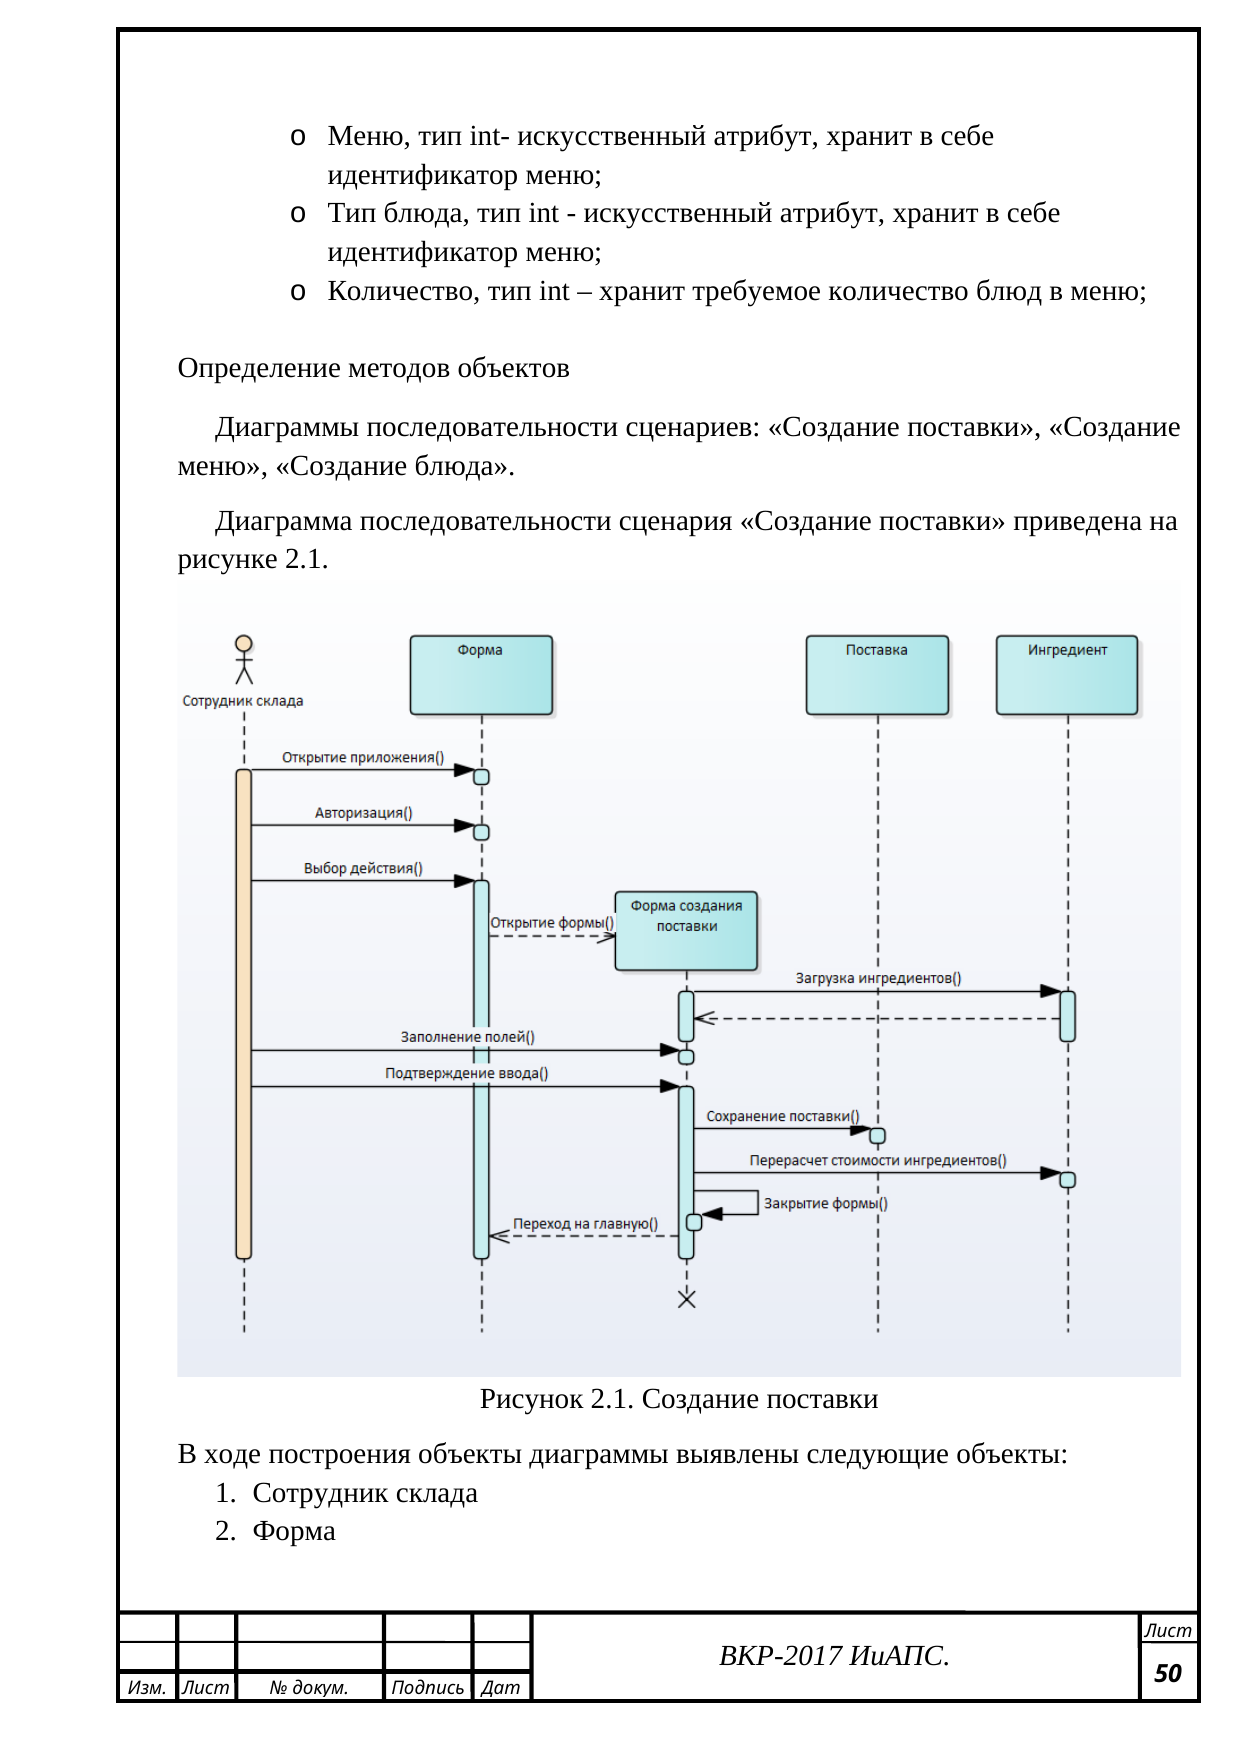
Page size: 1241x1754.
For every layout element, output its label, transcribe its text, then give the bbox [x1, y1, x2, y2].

text Определение методов объектов [177, 350, 1181, 383]
list Тип блюда, тип int - искусственный атрибут, хранит в себе идентификатор меню; [290, 195, 1181, 267]
list Количество, тип int – хранит требуемое количество блюд в меню; [290, 272, 1181, 306]
text Диаграмма последовательности сценария «Создание поставки» приведена на рисунке 2.1. [177, 503, 1181, 575]
list Форма [215, 1513, 1181, 1547]
text В ходе построения объекты диаграммы выявлены следующие объекты: [177, 1436, 1181, 1470]
text Диаграммы последовательности сценариев: «Создание поставки», «Создание меню», «Создание блюда». [177, 409, 1181, 481]
list Меню, тип int- искусственный атрибут, хранит в себе идентификатор меню; [290, 118, 1181, 190]
picture [177, 580, 1182, 1377]
text Рисунок 2.1. Создание поставки [177, 1381, 1181, 1415]
list Сотрудник склада [215, 1475, 1181, 1508]
